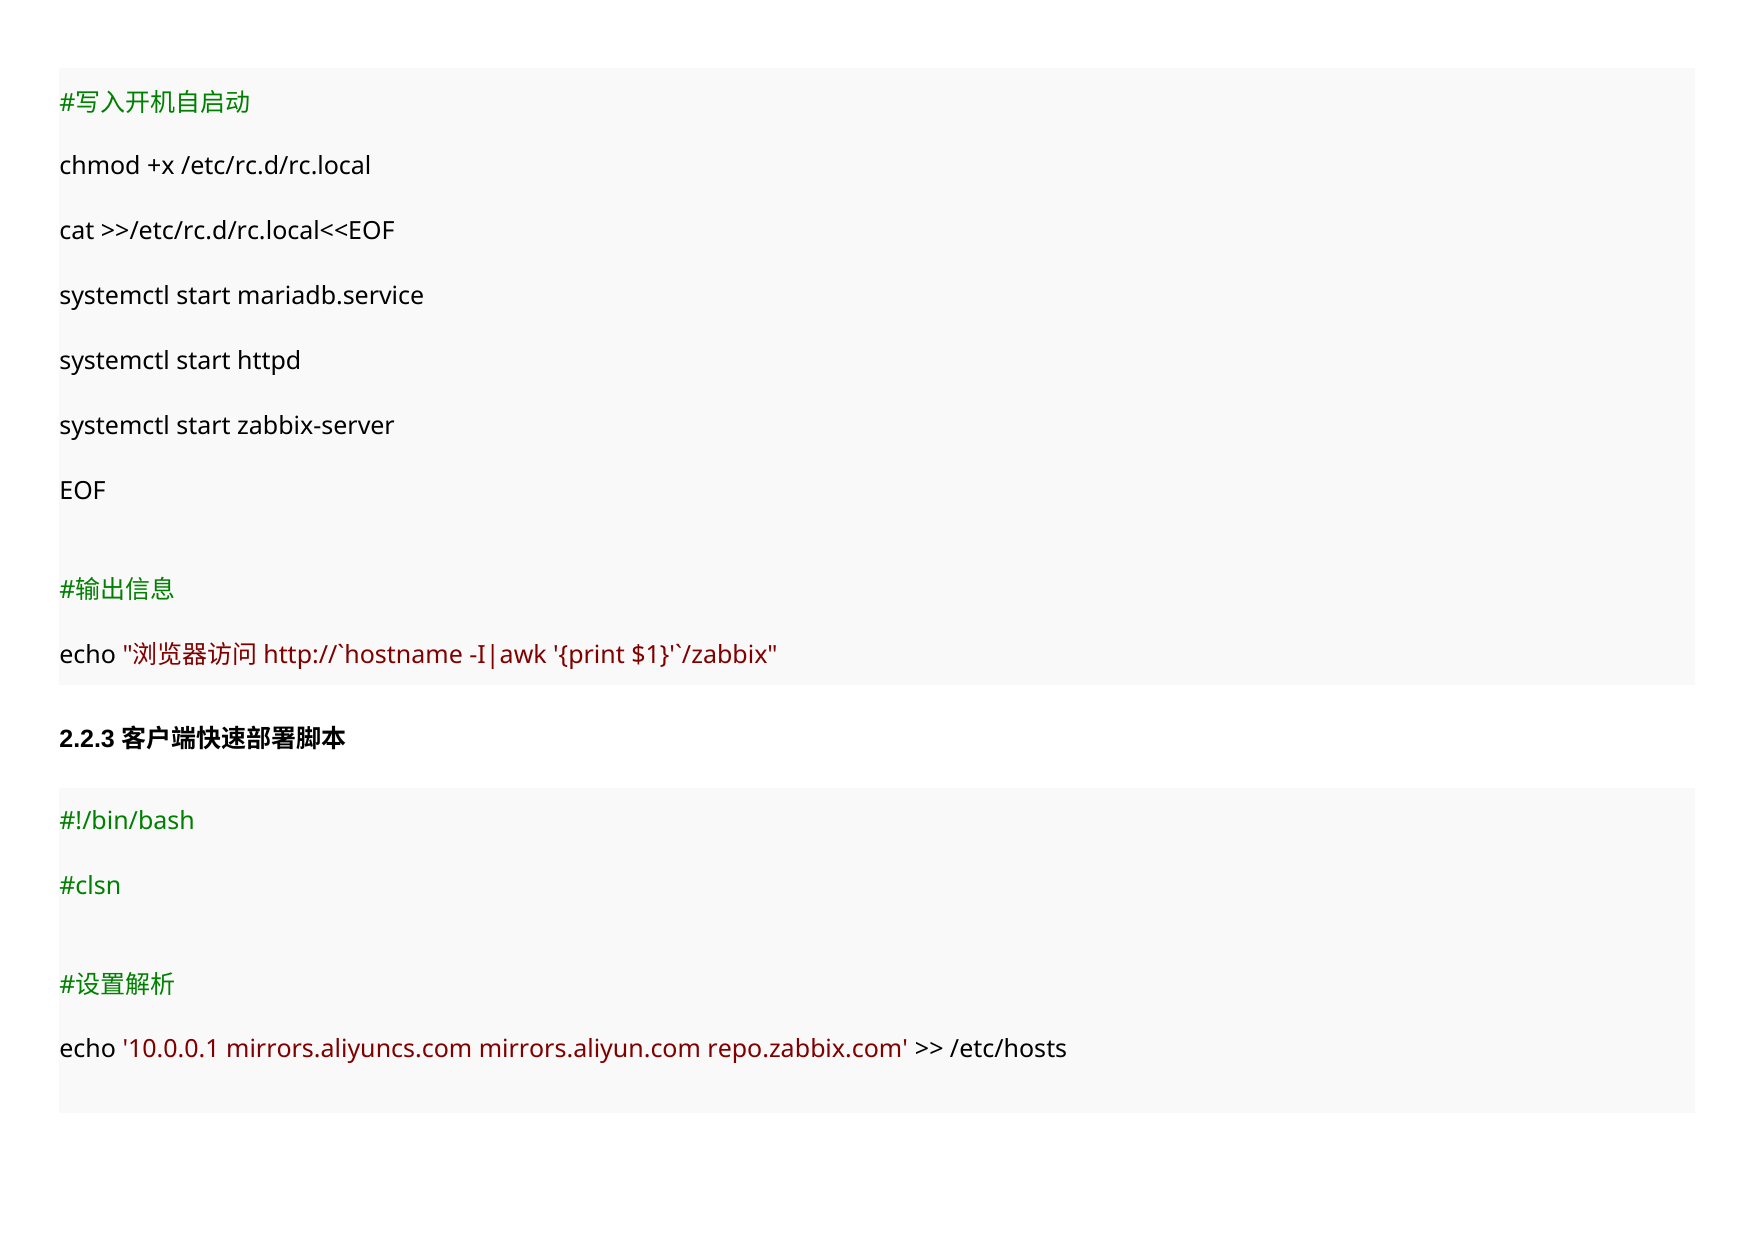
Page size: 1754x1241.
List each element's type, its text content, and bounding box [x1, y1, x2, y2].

text systemctl start httpd [59, 328, 1695, 393]
text systemctl start zabbix-server [59, 393, 1695, 458]
text echo "浏览器访问 http://`hostname -I|awk '{print $1}'`/zabbix" [59, 620, 1695, 685]
text #!/bin/bash [59, 788, 1695, 853]
text echo '10.0.0.1 mirrors.aliyuncs.com mirrors.aliyun.com repo.zabbix.com' >> /etc/hosts [59, 1015, 1695, 1080]
text systemctl start mariadb.service [59, 263, 1695, 328]
text 2.2.3 客户端快速部署脚本 [59, 704, 1695, 769]
text EOF [59, 458, 1695, 523]
text chmod +x /etc/rc.d/rc.local [59, 133, 1695, 198]
text cat >>/etc/rc.d/rc.local<<EOF [59, 198, 1695, 263]
text #输出信息 [59, 555, 1695, 620]
text #设置解析 [59, 950, 1695, 1015]
text #clsn [59, 853, 1695, 918]
text #写入开机自启动 [59, 68, 1695, 133]
